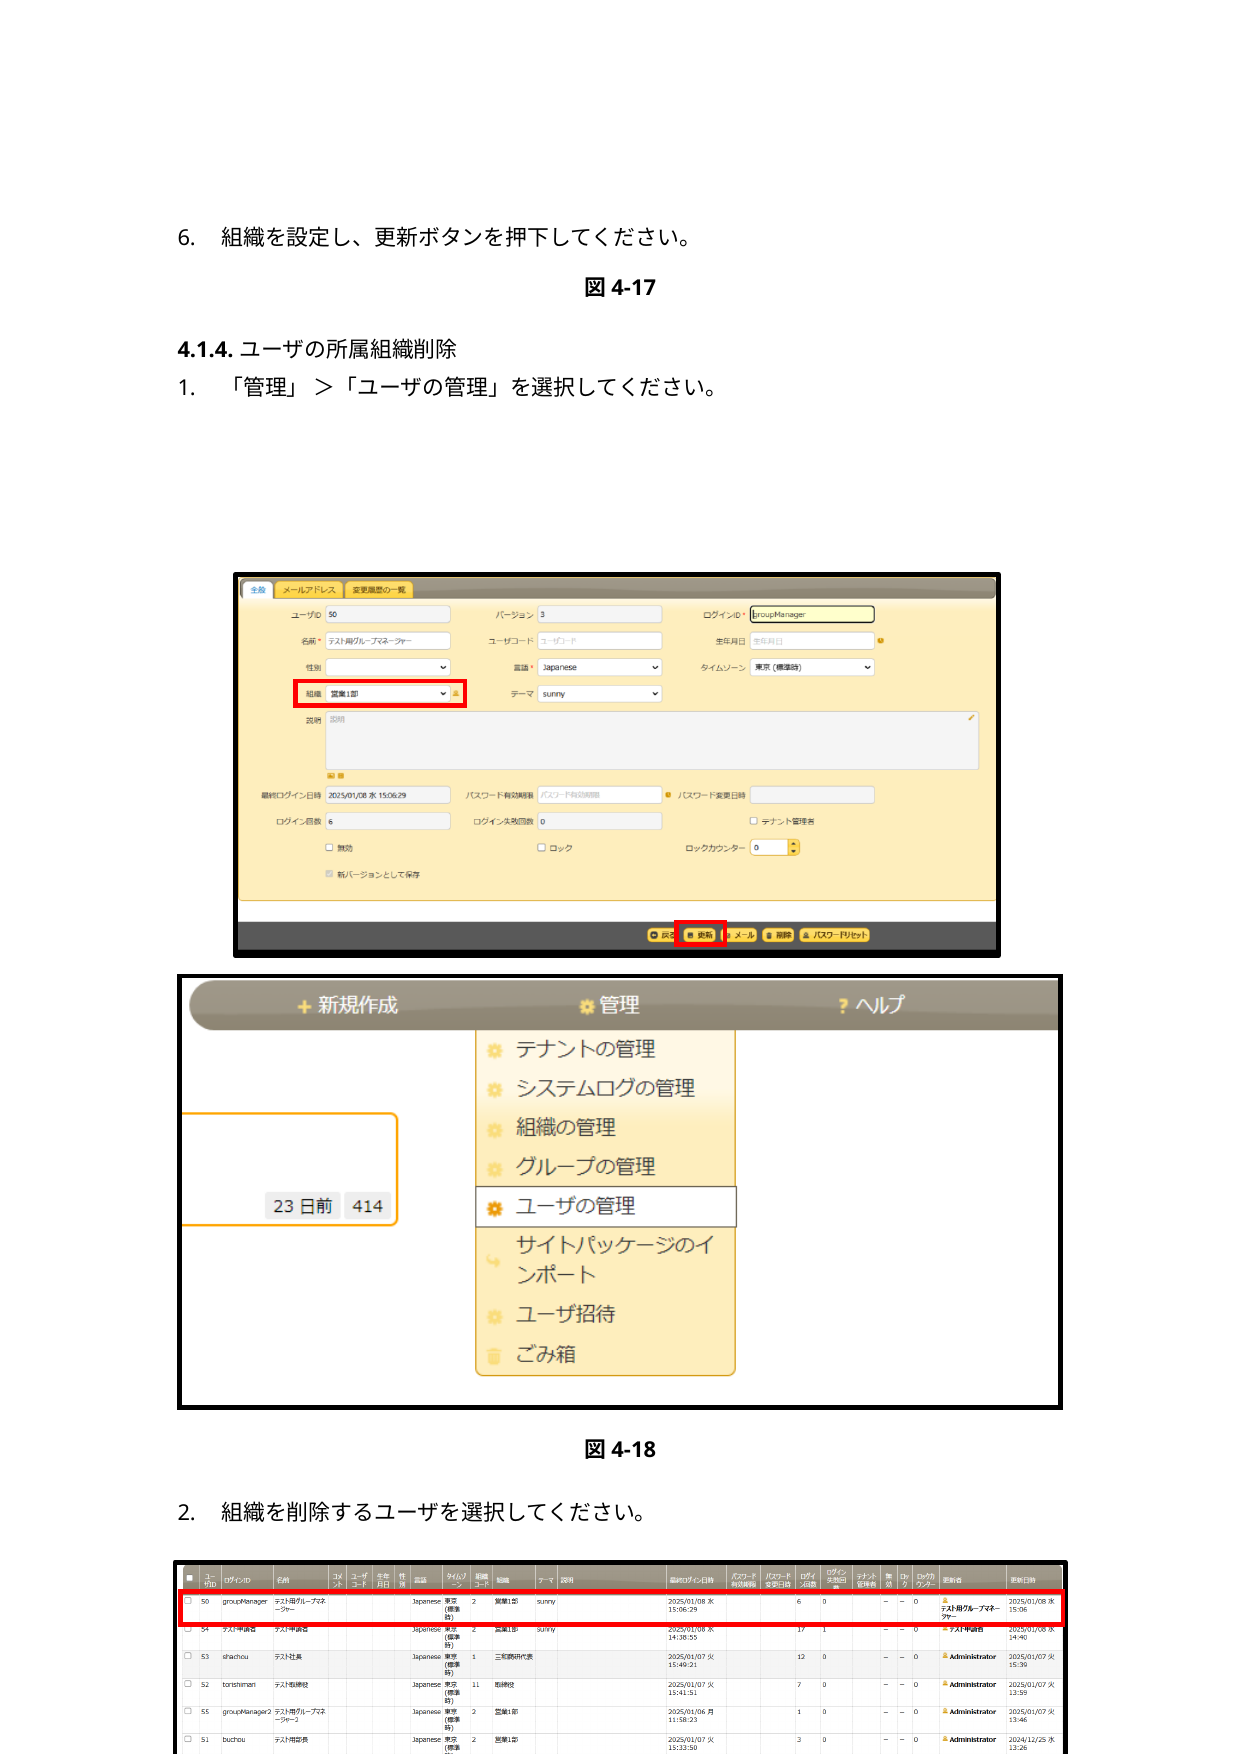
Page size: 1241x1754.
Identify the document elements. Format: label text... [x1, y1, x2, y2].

picture [177, 1565, 1063, 1754]
list 組織を削除するユーザを選択してください。 [177, 1492, 1063, 1529]
picture [183, 1594, 1061, 1622]
subtitle ユーザの所属組織削除 [177, 329, 1063, 367]
text 図 4-11 [177, 1429, 1063, 1467]
text 図 4-10 [177, 267, 1063, 304]
picture [182, 978, 1058, 1405]
picture [238, 577, 996, 953]
list 「管理」 ＞「ユーザの管理」を選択してください。 [177, 367, 1063, 404]
list 組織を設定し、更新ボタンを押下してください。 [177, 217, 1063, 254]
